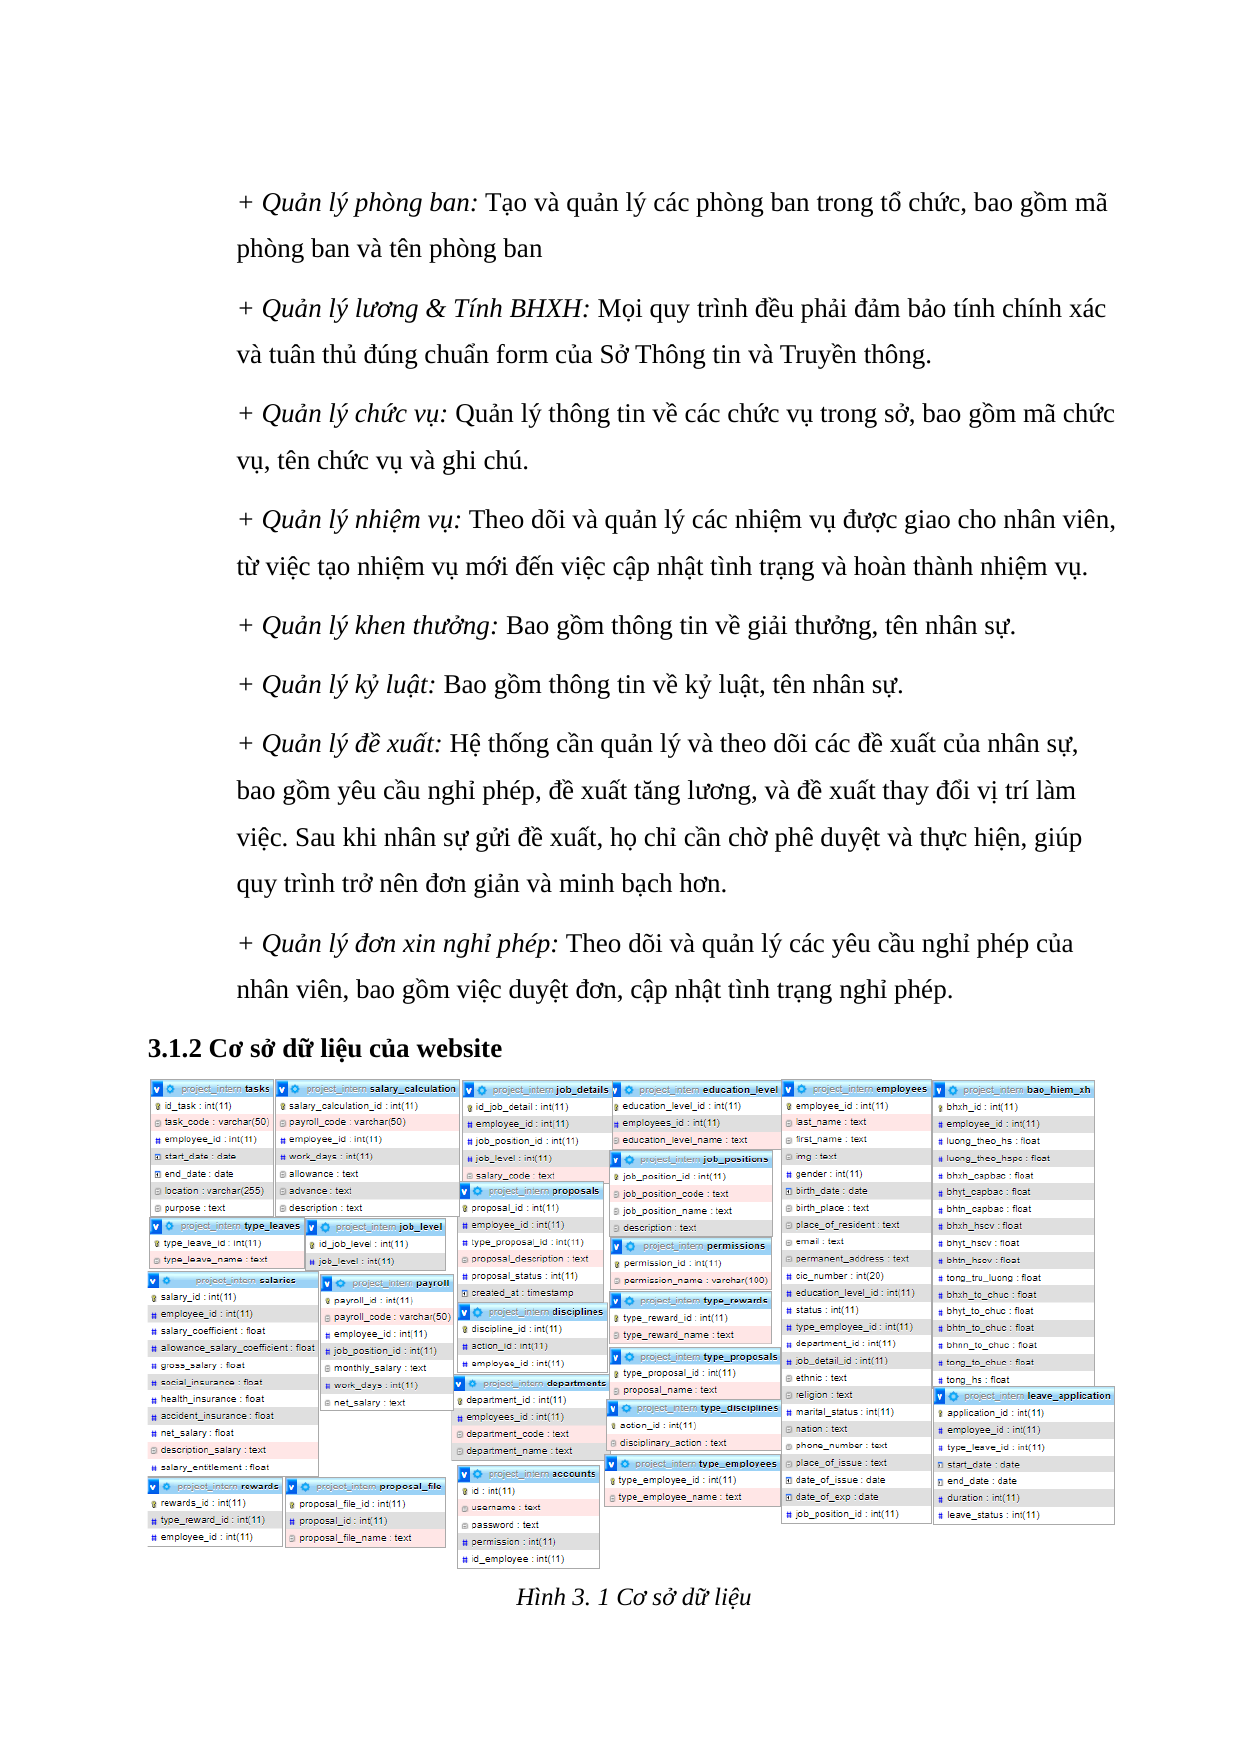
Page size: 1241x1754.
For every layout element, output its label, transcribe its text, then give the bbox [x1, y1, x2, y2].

text Hình 3. 1 Cơ sở dữ liệu [148, 1582, 1122, 1610]
text + Quản lý phòng ban: Tạo và quản lý các phòng ban trong tổ chức, bao gồm mã phòng ban và tên phòng ban [236, 186, 1122, 264]
text + Quản lý lương & Tính BHXH: Mọi quy trình đều phải đảm bảo tính chính xác và tuân thủ đúng chuẩn form của Sở Thông tin và Truyền thông. [236, 292, 1122, 369]
text 3.1.2 Cơ sở dữ liệu của website [148, 1033, 1122, 1064]
text + Quản lý nhiệm vụ: Theo dõi và quản lý các nhiệm vụ được giao cho nhân viên, từ việc tạo nhiệm vụ mới đến việc cập nhật tình trạng và hoàn thành nhiệm vụ. [236, 503, 1122, 581]
text + Quản lý kỷ luật: Bao gồm thông tin về kỷ luật, tên nhân sự. [148, 668, 1122, 699]
text + Quản lý đơn xin nghỉ phép: Theo dõi và quản lý các yêu cầu nghỉ phép của nhân viên, bao gồm việc duyệt đơn, cập nhật tình trạng nghỉ phép. [236, 927, 1122, 1004]
picture [147, 1076, 1123, 1570]
text + Quản lý khen thưởng: Bao gồm thông tin về giải thưởng, tên nhân sự. [148, 609, 1122, 640]
text + Quản lý chức vụ: Quản lý thông tin về các chức vụ trong sở, bao gồm mã chức vụ, tên chức vụ và ghi chú. [236, 398, 1122, 475]
text + Quản lý đề xuất: Hệ thống cần quản lý và theo dõi các đề xuất của nhân sự, bao gồm yêu cầu nghỉ phép, đề xuất tăng lương, và đề xuất thay đổi vị trí làm việc. Sau khi nhân sự gửi đề xuất, họ chỉ cần chờ phê duyệt và thực hiện, giúp quy trình trở nên đơn giản và minh bạch hơn. [236, 728, 1122, 899]
